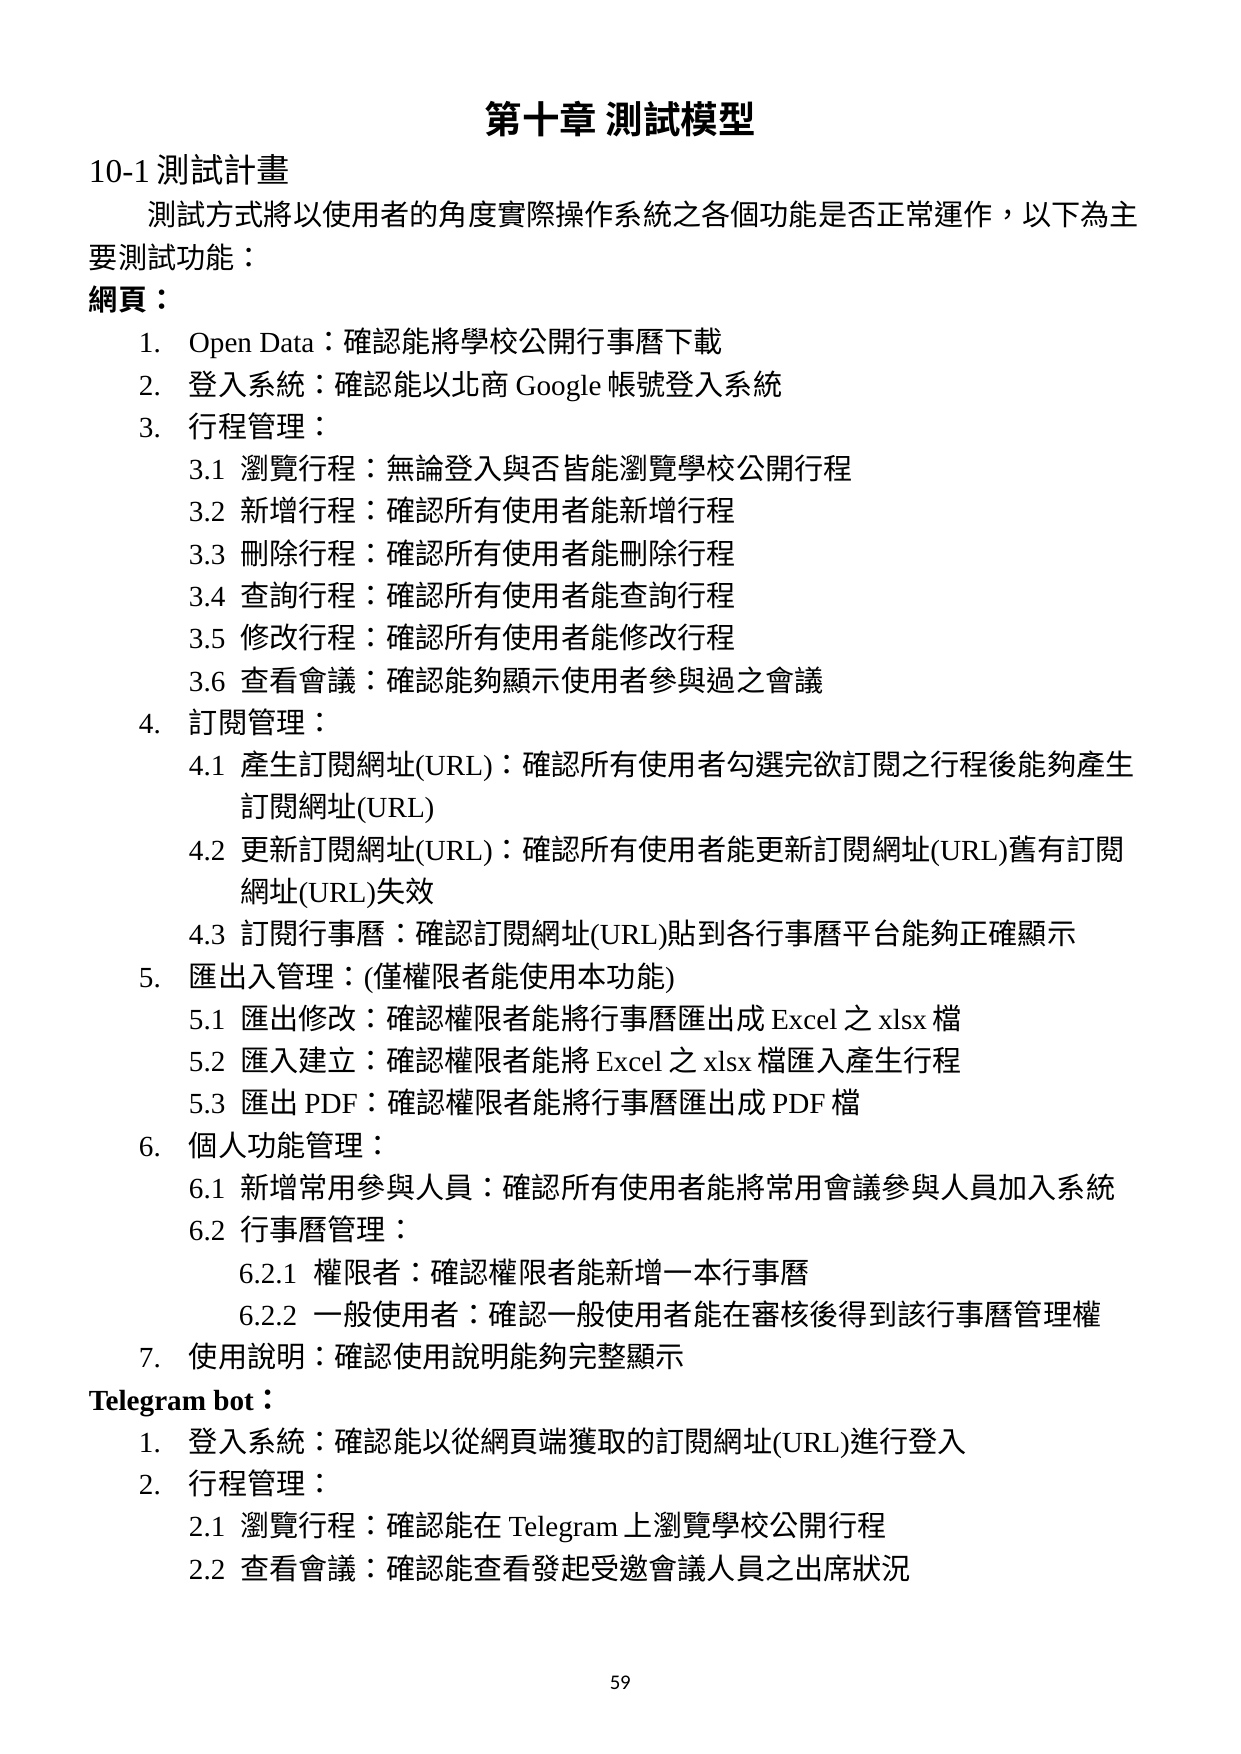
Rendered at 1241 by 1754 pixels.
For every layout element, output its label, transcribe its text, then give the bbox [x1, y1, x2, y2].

list 一般使用者：確認一般使用者能在審核後得到該行事曆管理權 [239, 1292, 1152, 1334]
list 權限者：確認權限者能新增一本行事曆 [239, 1249, 1152, 1292]
list 匯出入管理：(僅權限者能使用本功能) [139, 953, 1152, 996]
list 訂閱管理： [139, 699, 1152, 742]
list 訂閱行事曆：確認訂閱網址(URL)貼到各行事曆平台能夠正確顯示 [189, 911, 1152, 953]
list 查看會議：確認能夠顯示使用者參與過之會議 [189, 657, 1152, 699]
list Open Data：確認能將學校公開行事曆下載 [139, 319, 1152, 361]
list 使用說明：確認使用說明能夠完整顯示 [139, 1334, 1152, 1376]
list 查看會議：確認能查看發起受邀會議人員之出席狀況 [189, 1545, 1152, 1588]
list 新增常用參與人員：確認所有使用者能將常用會議參與人員加入系統 [189, 1165, 1152, 1207]
list 匯出PDF：確認權限者能將行事曆匯出成PDF檔 [189, 1080, 1152, 1122]
list 匯出修改：確認權限者能將行事曆匯出成Excel之xlsx檔 [189, 996, 1152, 1038]
list 產生訂閱網址(URL)：確認所有使用者勾選完欲訂閱之行程後能夠產生訂閱網址(URL) [189, 742, 1152, 826]
list 修改行程：確認所有使用者能修改行程 [189, 615, 1152, 657]
list 匯入建立：確認權限者能將Excel之xlsx檔匯入產生行程 [189, 1038, 1152, 1080]
list 行程管理： [139, 403, 1152, 446]
list 行程管理： [139, 1461, 1152, 1503]
text 10-1測試計畫 [89, 144, 1152, 192]
text 測試方式將以使用者的角度實際操作系統之各個功能是否正常運作，以下為主要測試功能： [89, 192, 1152, 277]
list 更新訂閱網址(URL)：確認所有使用者能更新訂閱網址(URL)舊有訂閱網址(URL)失效 [189, 826, 1152, 911]
list 瀏覽行程：確認能在Telegram上瀏覽學校公開行程 [189, 1503, 1152, 1545]
text Telegram bot： [89, 1376, 1152, 1418]
list 查詢行程：確認所有使用者能查詢行程 [189, 573, 1152, 615]
text 網頁： [89, 277, 1152, 319]
list 個人功能管理： [139, 1122, 1152, 1165]
text 第十章 測試模型 [89, 89, 1152, 144]
list 行事曆管理： [189, 1207, 1152, 1249]
list 登入系統：確認能以北商Google帳號登入系統 [139, 361, 1152, 403]
list 瀏覽行程：無論登入與否皆能瀏覽學校公開行程 [189, 446, 1152, 488]
list 新增行程：確認所有使用者能新增行程 [189, 488, 1152, 530]
list 登入系統：確認能以從網頁端獲取的訂閱網址(URL)進行登入 [139, 1418, 1152, 1461]
list 刪除行程：確認所有使用者能刪除行程 [189, 530, 1152, 573]
